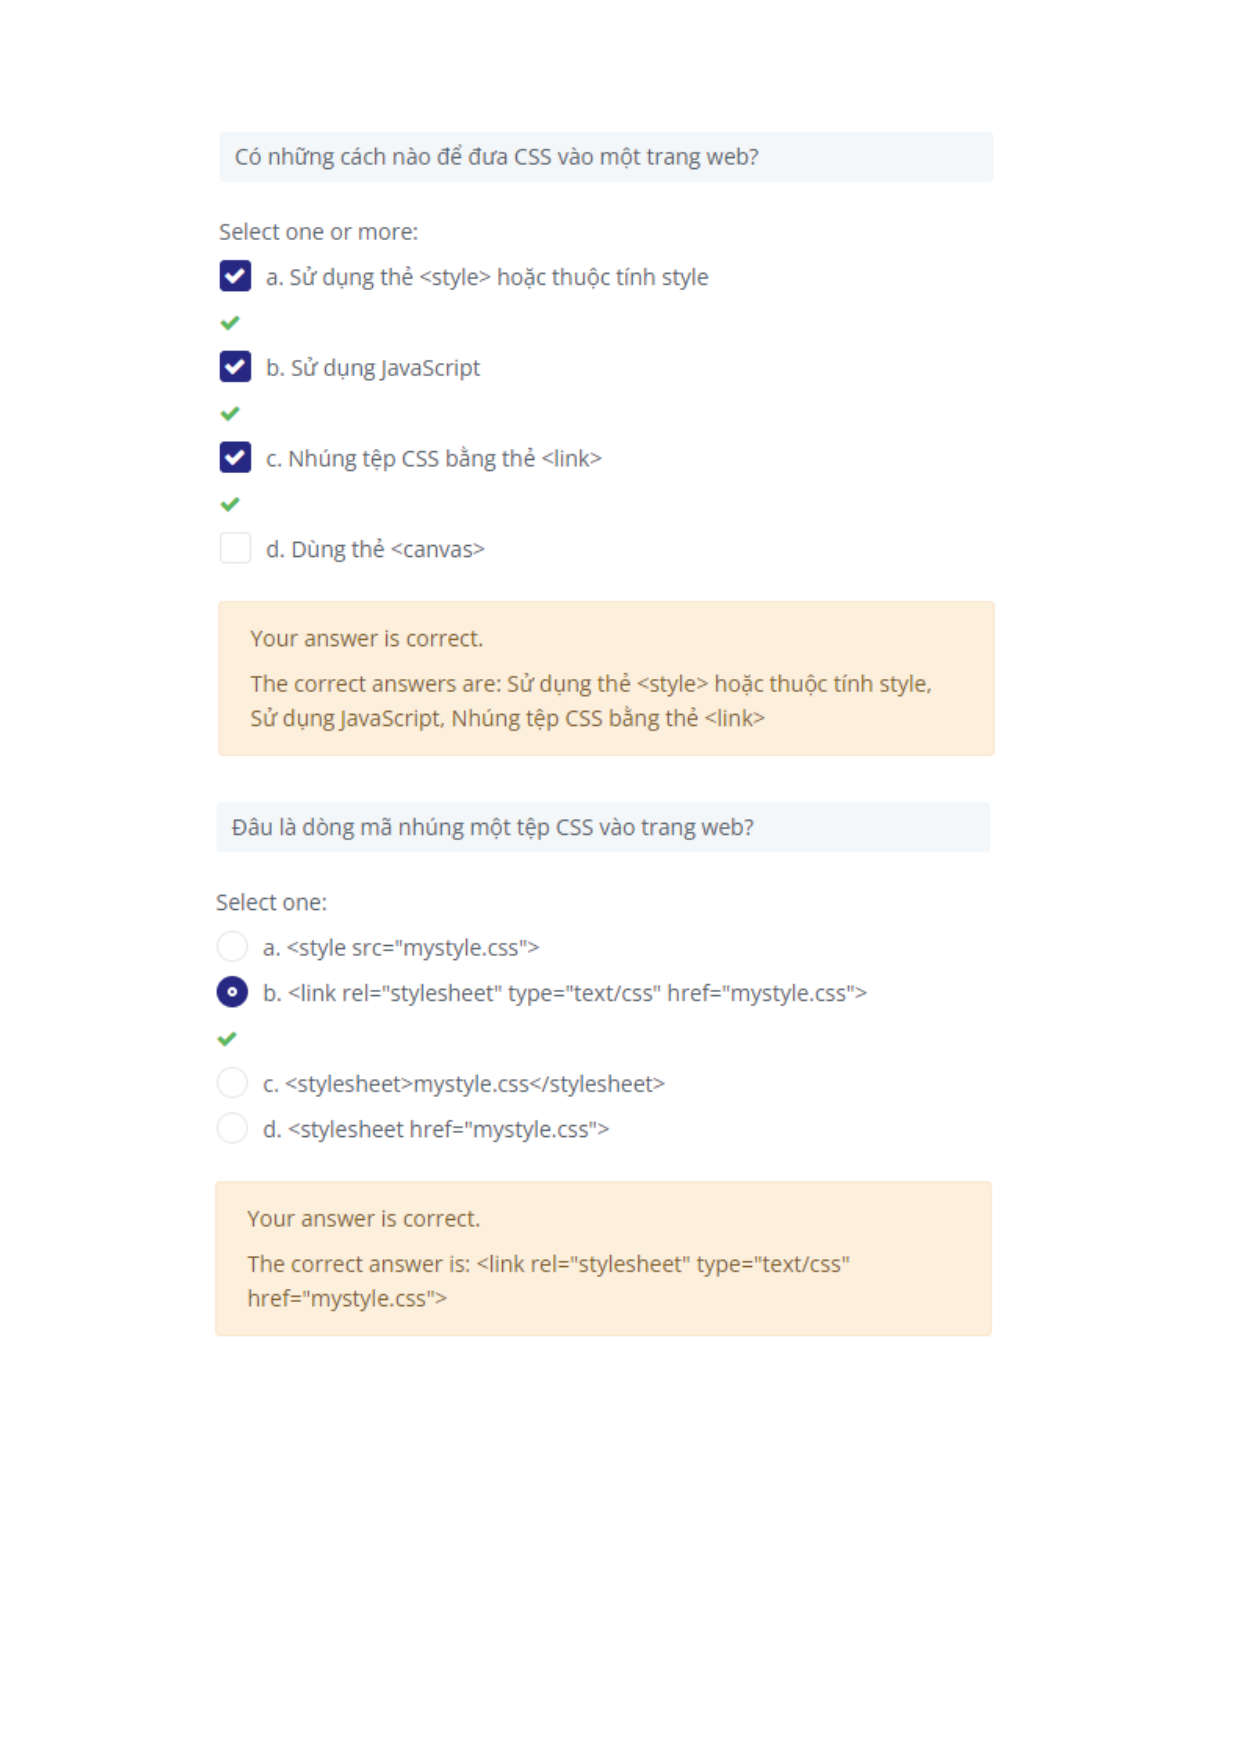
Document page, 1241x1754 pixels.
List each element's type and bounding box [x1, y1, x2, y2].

picture [206, 118, 1006, 764]
picture [206, 791, 999, 1349]
